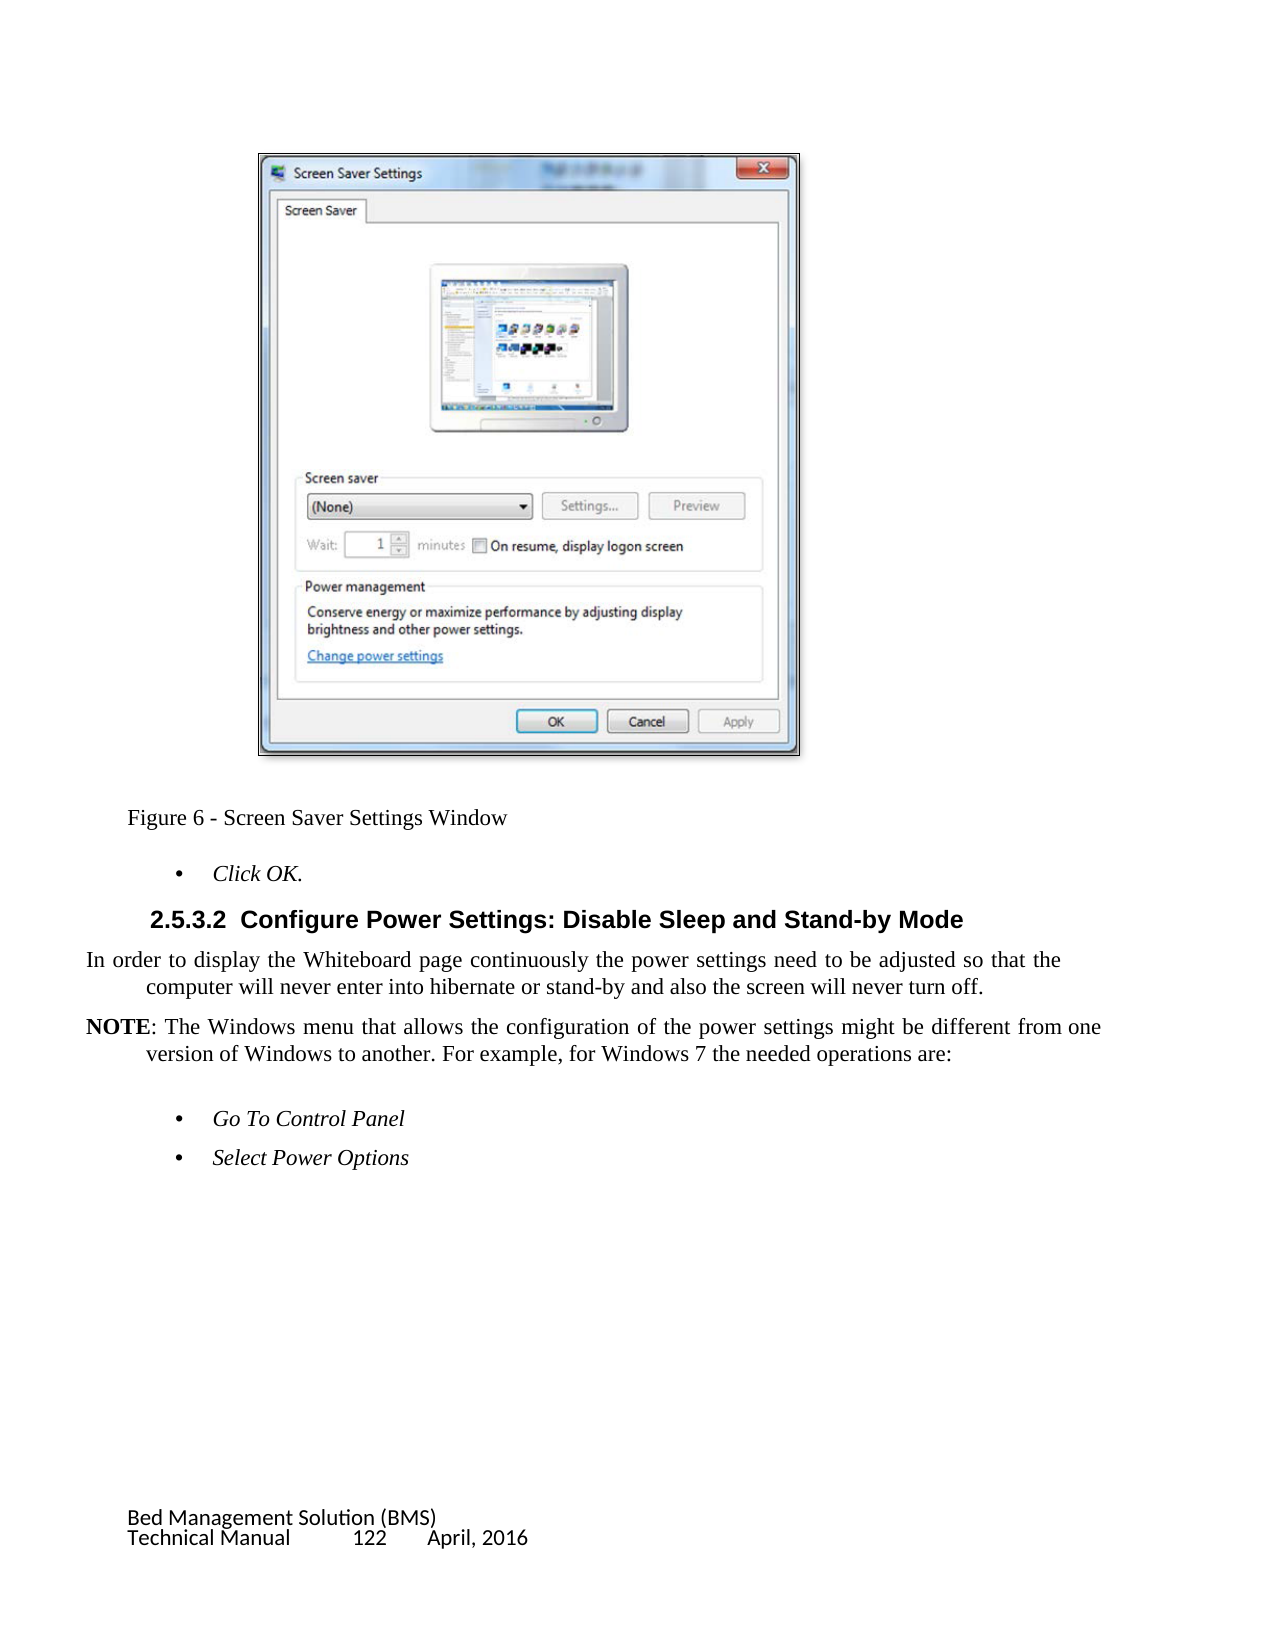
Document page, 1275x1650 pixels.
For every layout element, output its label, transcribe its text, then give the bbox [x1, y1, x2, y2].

text In order to display the Whiteboard page continuously the power settings need to be adjusted so that the computer will never enter into hibernate or stand-by and also the screen will never turn off. [86, 946, 1148, 999]
picture [259, 154, 799, 755]
list Select Power Options [175, 1144, 1148, 1198]
list Click OK. [175, 860, 1148, 886]
text NOTE: The Windows menu that allows the configuration of the power settings might be different from one version of Windows to another. For example, for Windows 7 the needed operations are: [86, 1013, 1148, 1066]
subtitle 2.5.3.2 Configure Power Settings: Disable Sleep and Stand-by Mode [150, 905, 1148, 934]
text Figure 21 - Screen Saver Settings Window [127, 804, 1148, 831]
list Go To Control Panel [175, 1105, 1148, 1131]
